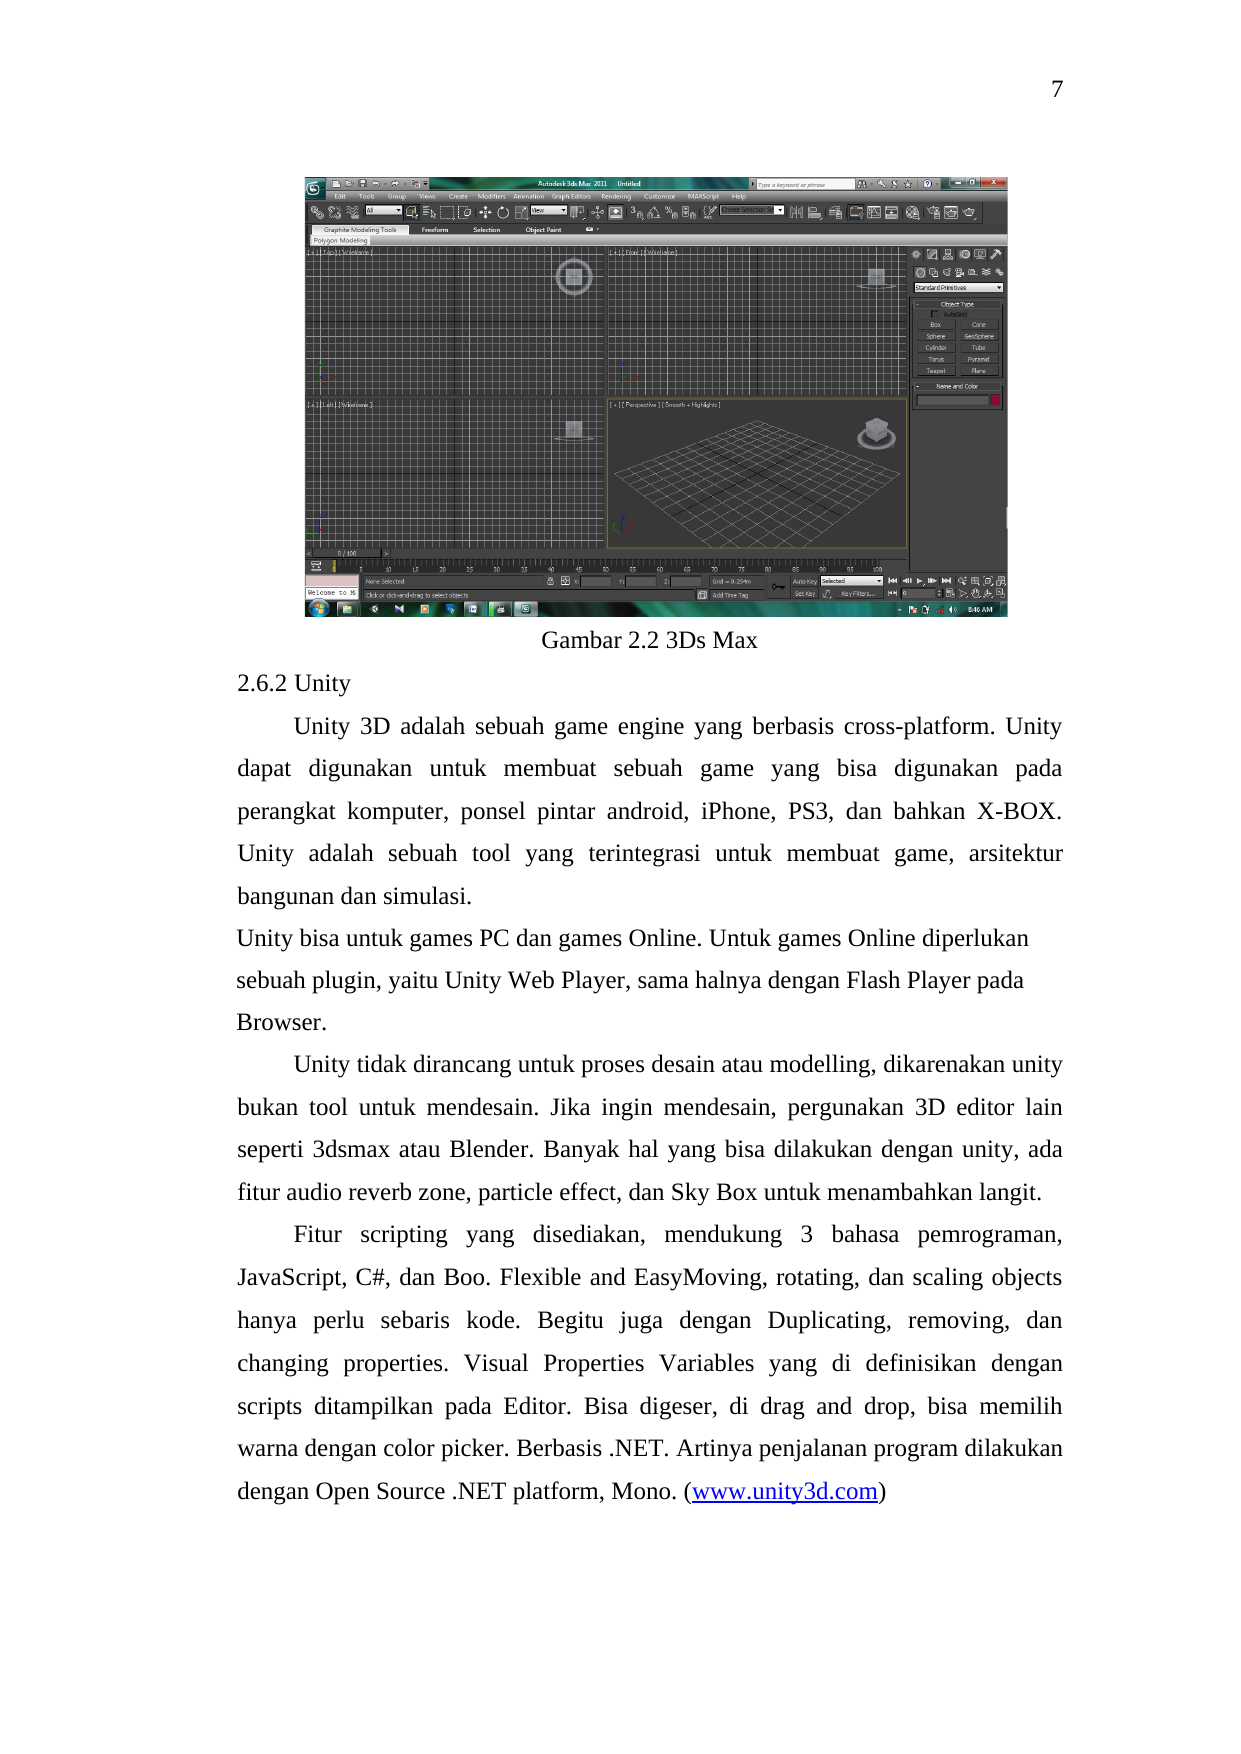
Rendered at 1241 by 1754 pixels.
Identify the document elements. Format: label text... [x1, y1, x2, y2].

picture [304, 177, 1008, 617]
text Unity bisa untuk games PC dan games Online. Untuk games Online diperlukan sebuah plugin, yaitu Unity Web Player, sama halnya dengan Flash Player pada Browser. [236, 923, 1063, 1036]
text 2.6.2 Unity [237, 668, 1063, 697]
text Unity 3D adalah sebuah game engine yang berbasis cross-platform. Unity dapat digunakan untuk membuat sebuah game yang bisa digunakan pada perangkat komputer, ponsel pintar android, iPhone, PS3, dan bahkan X-BOX. Unity adalah sebuah tool yang terintegrasi untuk membuat game, arsitektur bangunan dan simulasi. [237, 711, 1063, 910]
text Fitur scripting yang disediakan, mendukung 3 bahasa pemrograman, JavaScript, C#, dan Boo. Flexible and EasyMoving, rotating, dan scaling objects hanya perlu sebaris kode. Begitu juga dengan Duplicating, removing, dan changing properties. Visual Properties Variables yang di definisikan dengan scripts ditampilkan pada Editor. Bisa digeser, di drag and drop, bisa memilih warna dengan color picker. Berbasis .NET. Artinya penjalanan program dilakukan dengan Open Source .NET platform, Mono. (www.unity3d.com) [237, 1219, 1063, 1505]
text Unity tidak dirancang untuk proses desain atau modelling, dikarenakan unity bukan tool untuk mendesain. Jika ingin mendesain, pergunakan 3D editor lain seperti 3dsmax atau Blender. Banyak hal yang bisa dilakukan dengan unity, ada fitur audio reverb zone, particle effect, dan Sky Box untuk menambahkan langit. [237, 1049, 1063, 1206]
subtitle Gambar 2.2 3Ds Max [320, 625, 979, 654]
